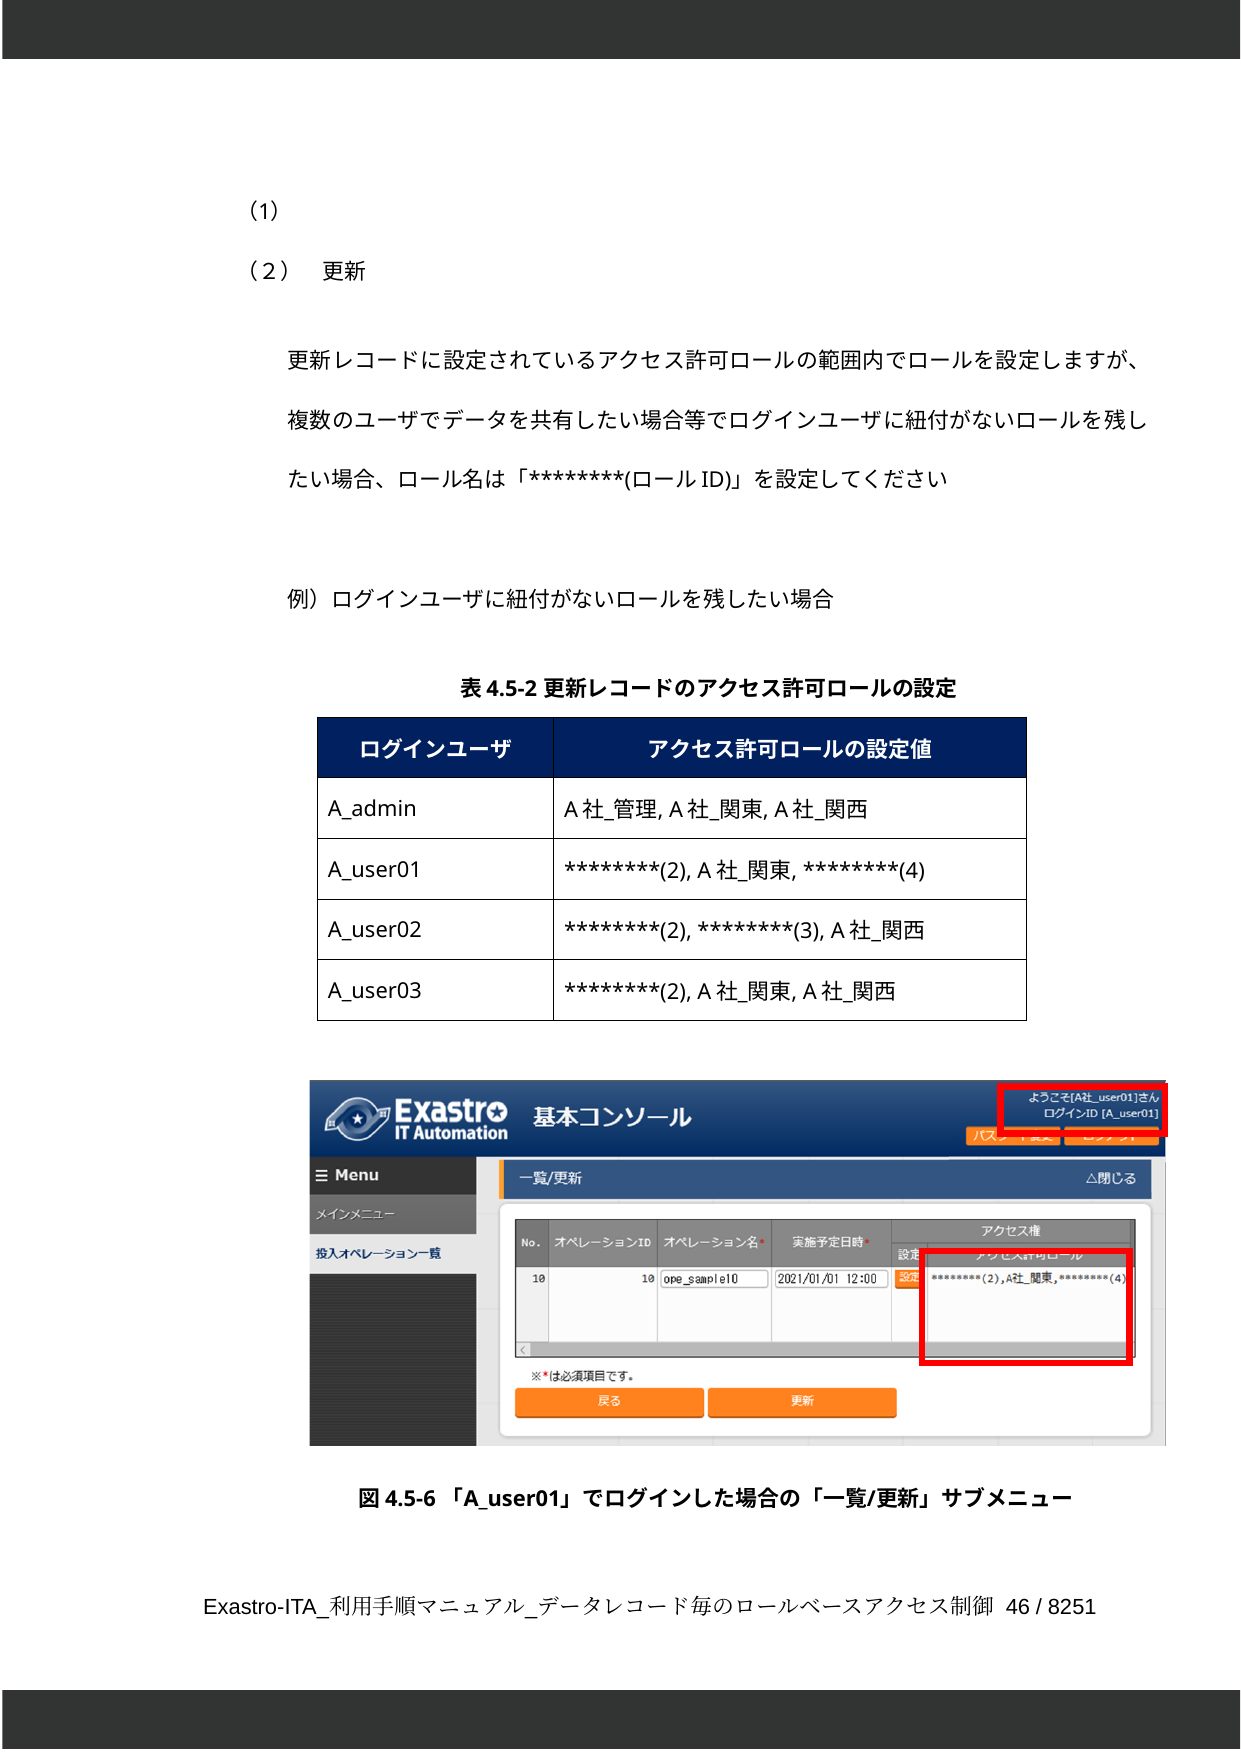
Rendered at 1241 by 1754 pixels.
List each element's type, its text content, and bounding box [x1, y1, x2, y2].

list 例）ログインユーザに紐付がないロールを残したい場合 [288, 568, 1152, 627]
picture [1004, 1090, 1162, 1130]
list 表4.5-2 更新レコードのアクセス許可ロールの設定 [266, 657, 1152, 717]
table_cell ********(2), A社_関東, ********(4) [554, 839, 1026, 898]
list 更新レコードに設定されているアクセス許可ロールの範囲内でロールを設定しますが、複数のユーザでデータを共有したい場合等でログインユーザに紐付がないロールを残したい場合、ロール名は「********(ロールID)」を設定してください [288, 329, 1152, 508]
table_cell A社_管理, A社_関東, A社_関西 [554, 778, 1026, 838]
picture [2, 0, 1241, 59]
table_cell A_admin [318, 778, 553, 838]
list 図 4.5-6 「A_user01」でログインした場合の「一覧/更新」サブメニュー [279, 1468, 1152, 1527]
picture [2, 1690, 1241, 1749]
table_cell A_user02 [318, 900, 553, 959]
table_cell ********(2), ********(3), A社_関西 [554, 900, 1026, 959]
table_header ログインユーザ [318, 718, 553, 777]
table_cell A_user03 [318, 960, 553, 1020]
table_cell A_user01 [318, 839, 553, 898]
picture [309, 1080, 1166, 1446]
list 更新 [236, 240, 1152, 299]
table_header アクセス許可ロールの設定値 [554, 718, 1026, 777]
table_cell ********(2), A社_関東, A社_関西 [554, 960, 1026, 1020]
